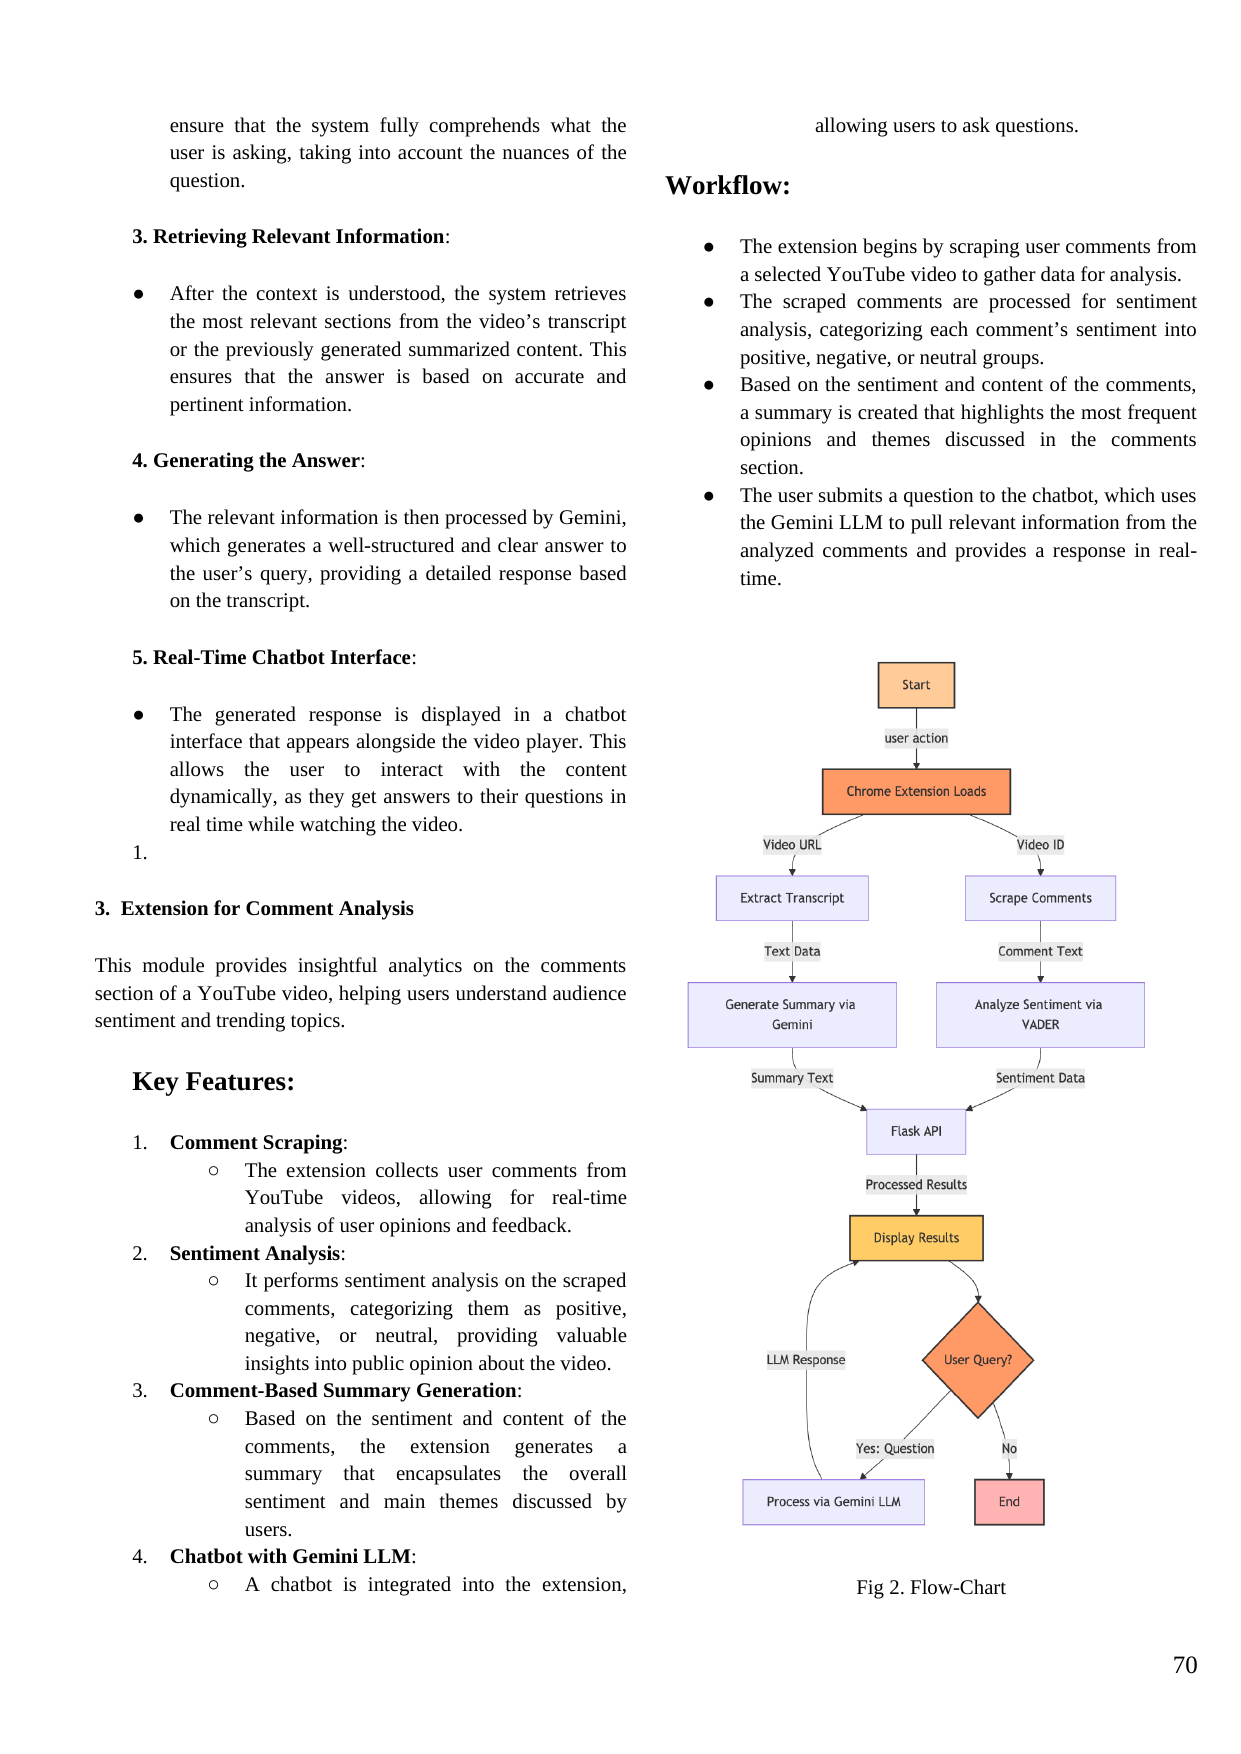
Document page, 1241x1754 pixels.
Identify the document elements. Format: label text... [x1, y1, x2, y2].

list Sentiment Analysis: [132, 1240, 627, 1264]
list Based on the sentiment and content of the comments, a summary is created that highlights the most frequent opinions and themes discussed in the comments section. [702, 372, 1197, 479]
list The scraped comments are processed for sentiment analysis, categorizing each comment’s sentiment into positive, negative, or neutral groups. [702, 289, 1197, 369]
list Comment Scraping: [132, 1130, 627, 1154]
list The user submits a question to the chatbot, which uses the Gemini LLM to pull relevant information from the analyzed comments and provides a response in real-time. [702, 483, 1197, 589]
subtitle Key Features: [132, 1065, 627, 1096]
text Workflow: [665, 169, 1197, 200]
list A chatbot is integrated into the extension, allowing users to ask questions. [777, 112, 1197, 137]
list The extension begins by scraping user comments from a selected YouTube video to gather data for analysis. [702, 234, 1197, 286]
subtitle 3. Extension for Comment Analysis [94, 896, 627, 920]
text 4. Generating the Answer: [132, 448, 627, 472]
list The relevant information is then processed by Gemini, which generates a well-structured and clear answer to the user’s query, providing a detailed response based on the transcript. [132, 505, 627, 612]
list Chatbot with Gemini LLM: [132, 1544, 627, 1568]
list The extension collects user comments from YouTube videos, allowing for real-time analysis of user opinions and feedback. [207, 1158, 627, 1237]
text This module provides insightful analytics on the comments section of a YouTube video, helping users understand audience sentiment and trending topics. [94, 953, 627, 1032]
list The generated response is displayed in a chatbot interface that appears alongside the video player. This allows the user to interact with the content dynamically, as they get answers to their questions in real time while watching the video. [132, 702, 627, 836]
text 5. Real-Time Chatbot Interface: [132, 645, 627, 669]
picture [664, 649, 1164, 1531]
list Based on the sentiment and content of the comments, the extension generates a summary that encapsulates the overall sentiment and main themes discussed by users. [207, 1406, 627, 1541]
list It performs sentiment analysis on the scraped comments, categorizing them as positive, negative, or neutral, providing valuable insights into public opinion about the video. [207, 1268, 627, 1375]
list Comment-Based Summary Generation: [132, 1378, 627, 1402]
text Fig 2. Flow-Chart [665, 1574, 1197, 1599]
text 3. Retrieving Relevant Information: [132, 224, 627, 248]
list A chatbot is integrated into the extension, allowing users to ask questions. [207, 1572, 627, 1596]
list After the context is understood, the system retrieves the most relevant sections from the video’s transcript or the previously generated summarized content. This ensures that the answer is based on accurate and pertinent information. [132, 281, 627, 416]
